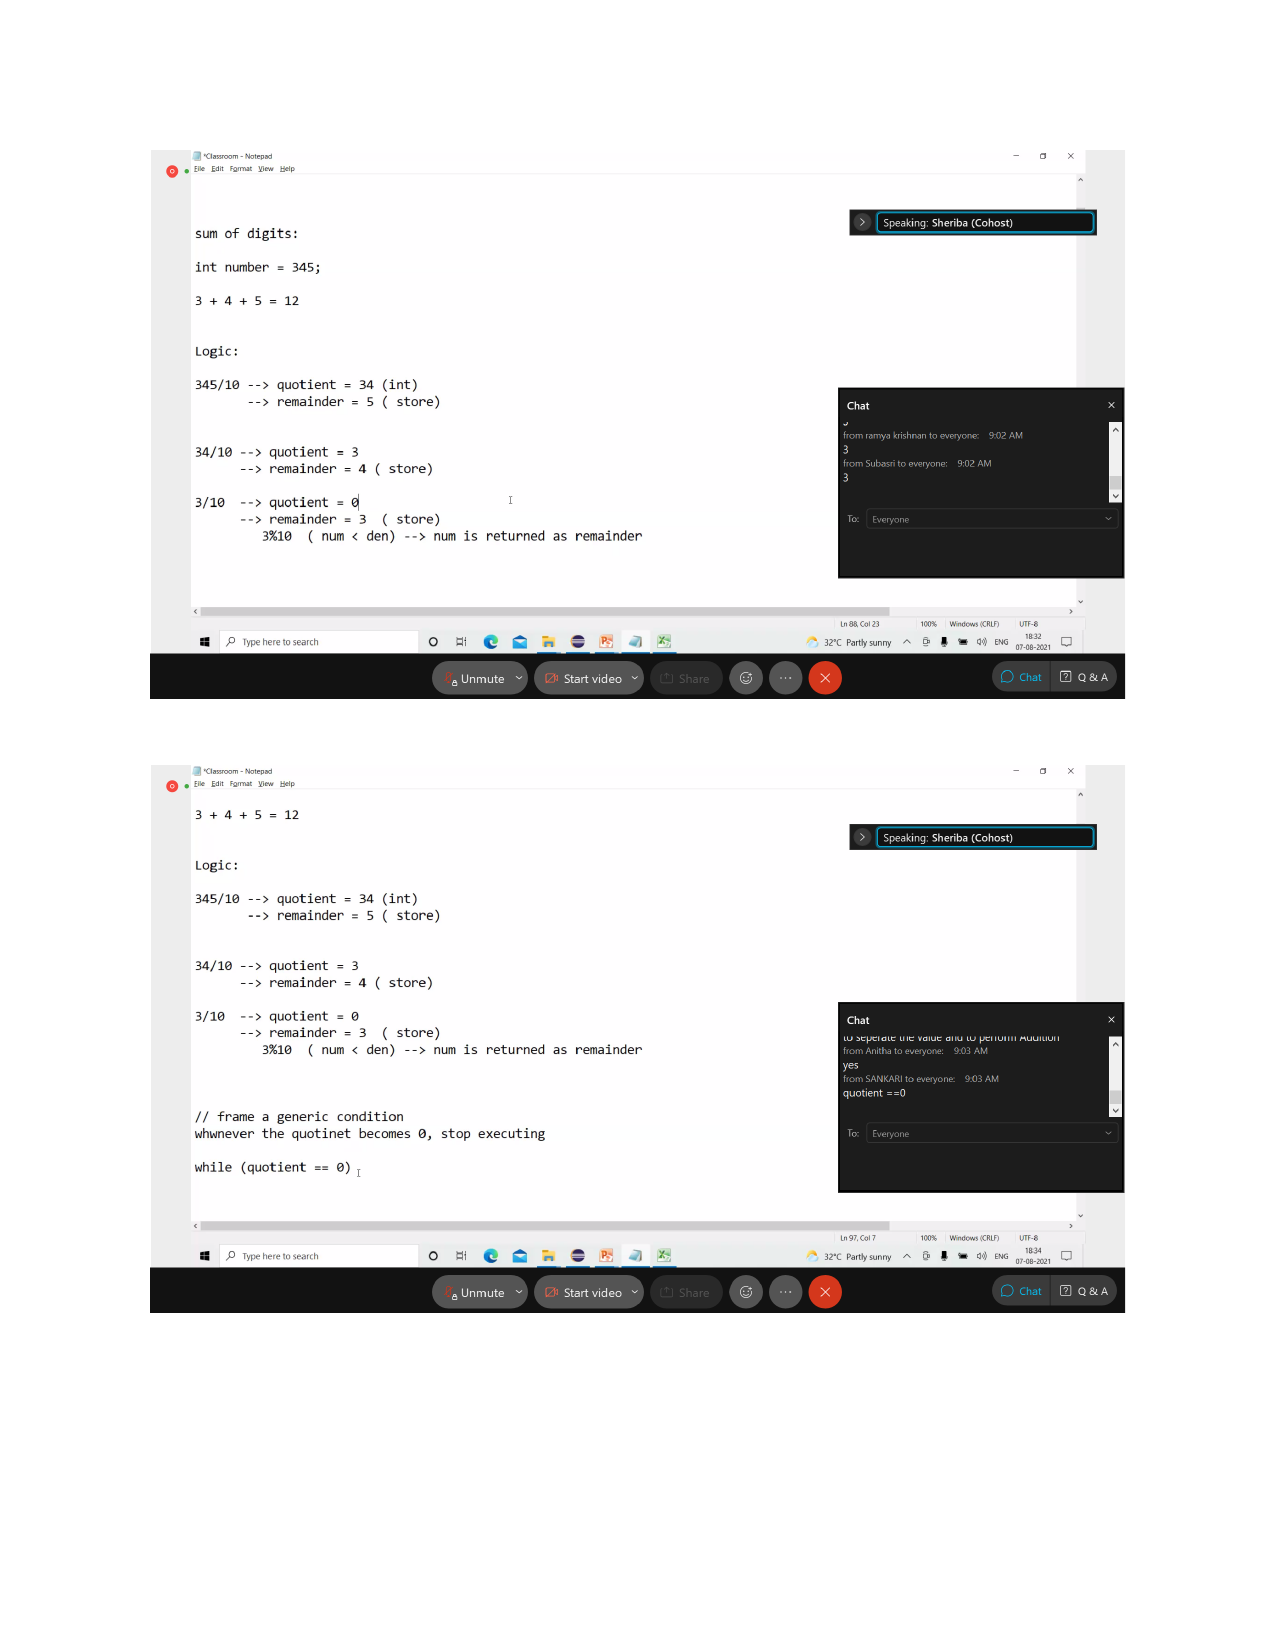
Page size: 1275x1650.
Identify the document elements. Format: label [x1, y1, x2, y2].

picture [150, 764, 1125, 1313]
picture [150, 150, 1125, 699]
